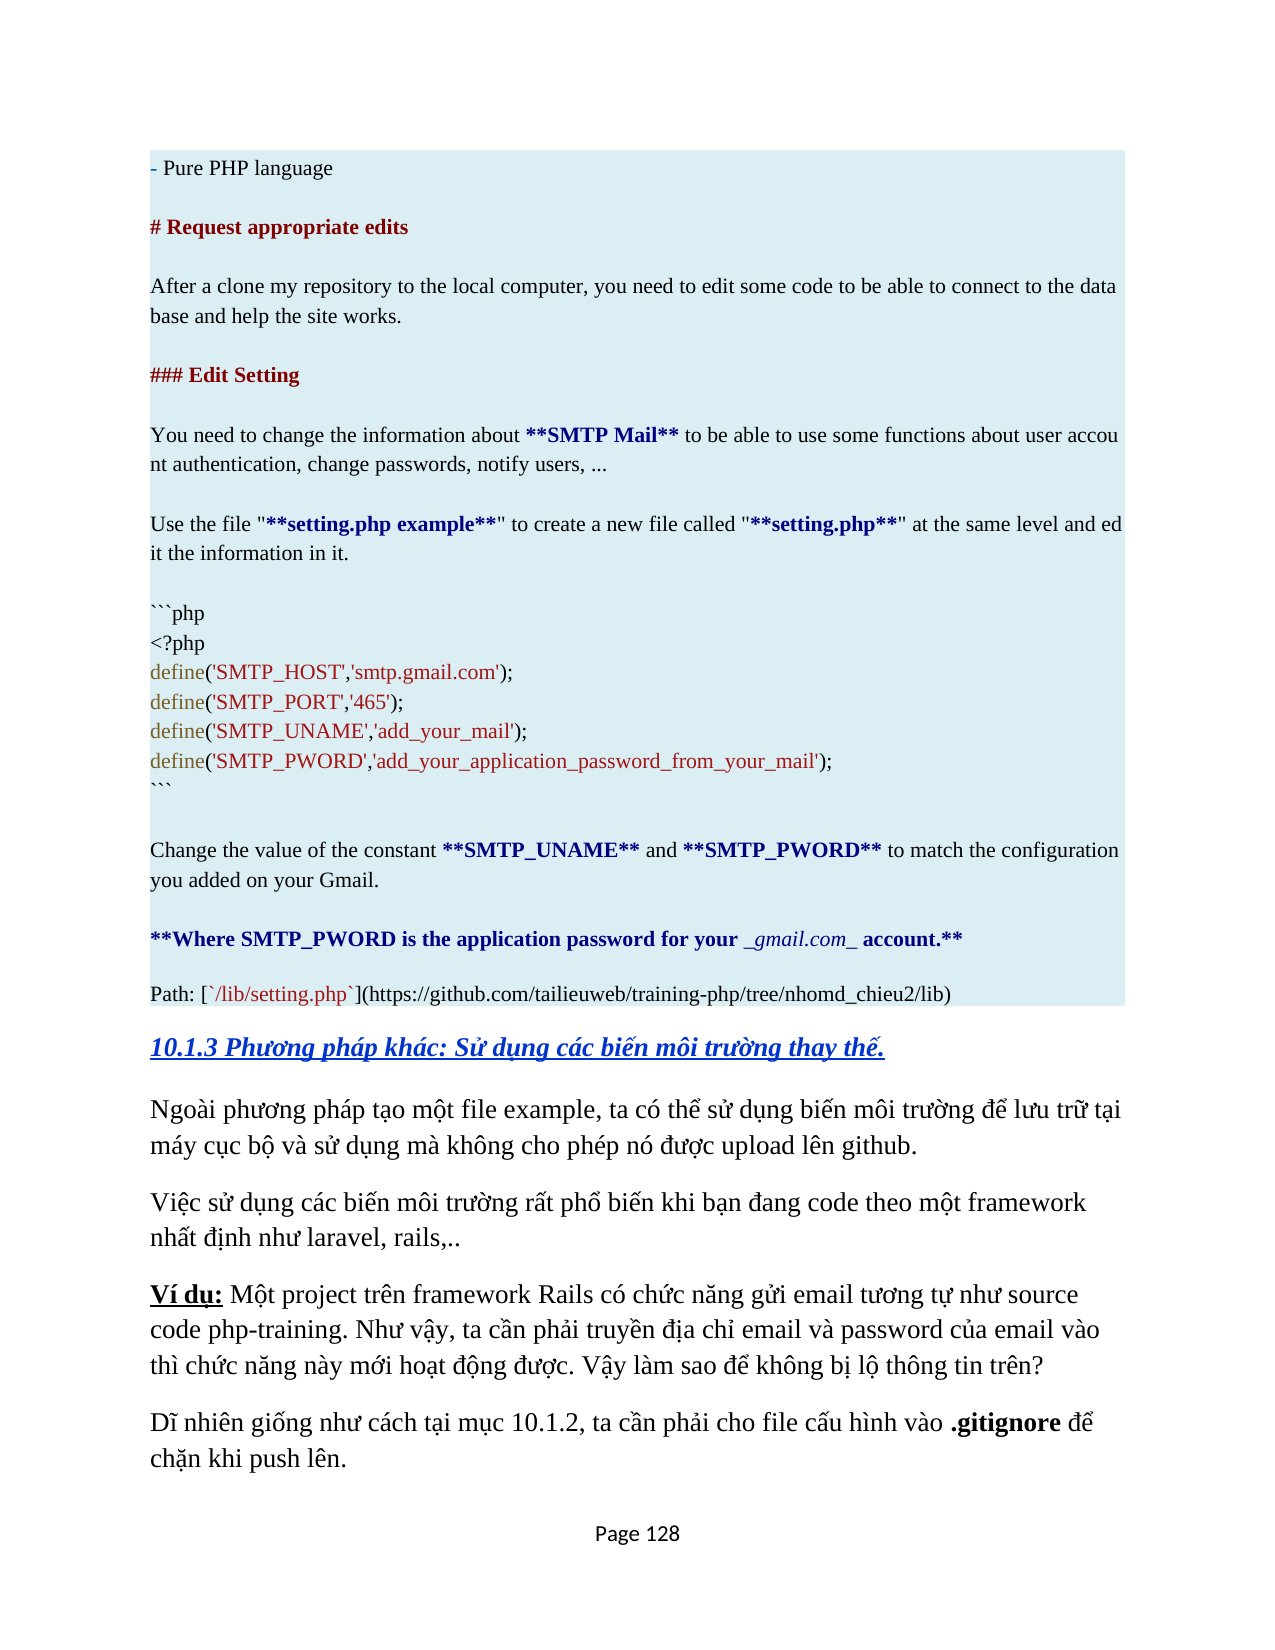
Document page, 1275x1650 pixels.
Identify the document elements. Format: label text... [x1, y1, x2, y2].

text After a clone my repository to the local computer, you need to edit some code to be able to connect to the database and help the site works. [150, 269, 1125, 328]
text Việc sử dụng các biến môi trường rất phổ biến khi bạn đang code theo một framework nhất định như laravel, rails,.. [150, 1186, 1125, 1252]
text You need to change the information about **SMTP Mail** to be able to use some functions about user account authentication, change passwords, notify users, ... [150, 417, 1125, 477]
text **Where SMTP_PWORD is the application password for your _gmail.com_ account.** [150, 922, 1125, 952]
text define('SMTP_PORT','465'); [150, 684, 1125, 714]
text Path: [`/lib/setting.php`](https://github.com/tailieuweb/training-php/tree/nhomd_chieu2/lib) [150, 981, 1125, 1006]
text ```php [150, 595, 1125, 625]
text # Request appropriate edits [150, 209, 1125, 239]
text - Pure PHP language [150, 150, 1125, 180]
text <?php [150, 625, 1125, 655]
text Ví dụ: Một project trên framework Rails có chức năng gửi email tương tự như source code php-training. Như vậy, ta cần phải truyền địa chỉ email và password của email vào thì chức năng này mới hoạt động được. Vậy làm sao để không bị lộ thông tin trên? [150, 1278, 1125, 1381]
text define('SMTP_UNAME','add_your_mail'); [150, 714, 1125, 744]
text define('SMTP_PWORD','add_your_application_password_from_your_mail'); [150, 744, 1125, 773]
text Dĩ nhiên giống như cách tại mục 10.1.2, ta cần phải cho file cấu hình vào .gitignore để chặn khi push lên. [150, 1406, 1125, 1473]
text ### Edit Setting [150, 358, 1125, 387]
text Use the file "**setting.php example**" to create a new file called "**setting.php**" at the same level and edit the information in it. [150, 506, 1125, 566]
subtitle 10.1.3 Phương pháp khác: Sử dụng các biến môi trường thay thế. [150, 1031, 1125, 1062]
text Change the value of the constant **SMTP_UNAME** and **SMTP_PWORD** to match the configuration you added on your Gmail. [150, 833, 1125, 892]
text Ngoài phương pháp tạo một file example, ta có thể sử dụng biến môi trường để lưu trữ tại máy cục bộ và sử dụng mà không cho phép nó được upload lên github. [150, 1093, 1125, 1160]
text define('SMTP_HOST','smtp.gmail.com'); [150, 655, 1125, 684]
text ``` [150, 773, 1125, 803]
